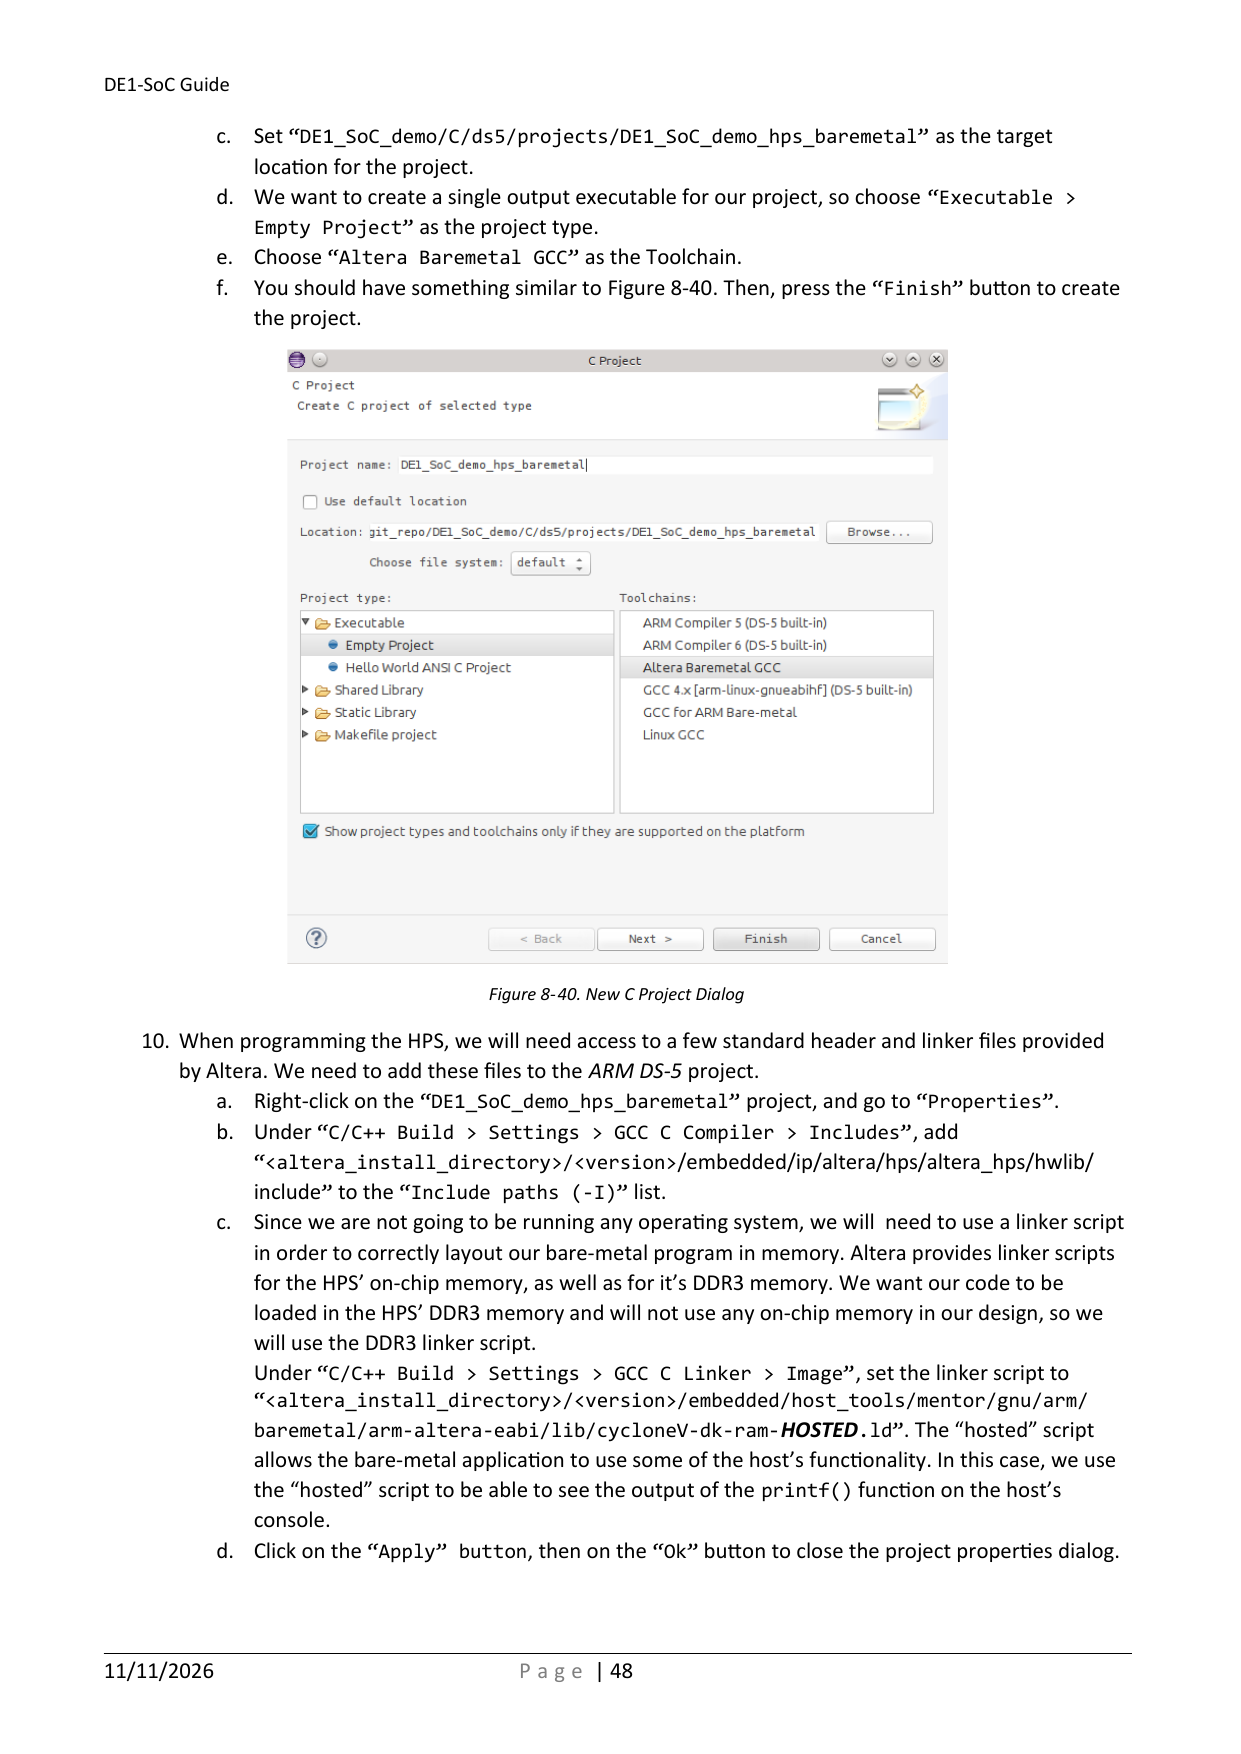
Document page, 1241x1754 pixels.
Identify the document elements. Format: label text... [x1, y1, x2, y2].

list When programming the HPS, we will need access to a few standard header and linker files provided by Altera. We need to add these files to the ARM DS-5 project. [141, 1026, 1132, 1084]
list Click on the “Apply” button, then on the “Ok” button to close the project properties dialog. [216, 1536, 1132, 1564]
picture [287, 349, 948, 964]
list Under “C/C++ Build > Settings > GCC C Compiler > Includes”, add “<altera_install_directory>/<version>/embedded/ip/altera/hps/altera_hps/hwlib/include” to the “Include paths (-I)” list. [216, 1117, 1132, 1205]
list Set “DE1_SoC_demo/C/ds5/projects/DE1_SoC_demo_hps_baremetal” as the target location for the project. [216, 122, 1132, 180]
list We want to create a single output executable for our project, so choose “Executable > Empty Project” as the project type. [216, 182, 1132, 240]
list Right-click on the “DE1_SoC_demo_hps_baremetal” project, and go to “Properties”. [216, 1087, 1132, 1114]
list Choose “Altera Baremetal GCC” as the Toolchain. [216, 242, 1132, 271]
list Since we are not going to be running any operating system, we will need to use a linker script in order to correctly layout our bare-metal program in memory. Altera provides linker scripts for the HPS’ on-chip memory, as well as for it’s DDR3 memory. We want our code to be loaded in the HPS’ DDR3 memory and will not use any on-chip memory in our design, so we will use the DDR3 linker script. Under “C/C++ Build > Settings > GCC C Linker > Image”, set the linker script to “<altera_install_directory>/<version>/embedded/host_tools/mentor/gnu/arm/baremetal/arm-altera-eabi/lib/cycloneV-dk-ram-hosted.ld”. The “hosted” script allows the bare-metal application to use some of the host’s functionality. In this case, we use the “hosted” script to be able to see the output of the printf() function on the host’s console. [216, 1207, 1132, 1533]
